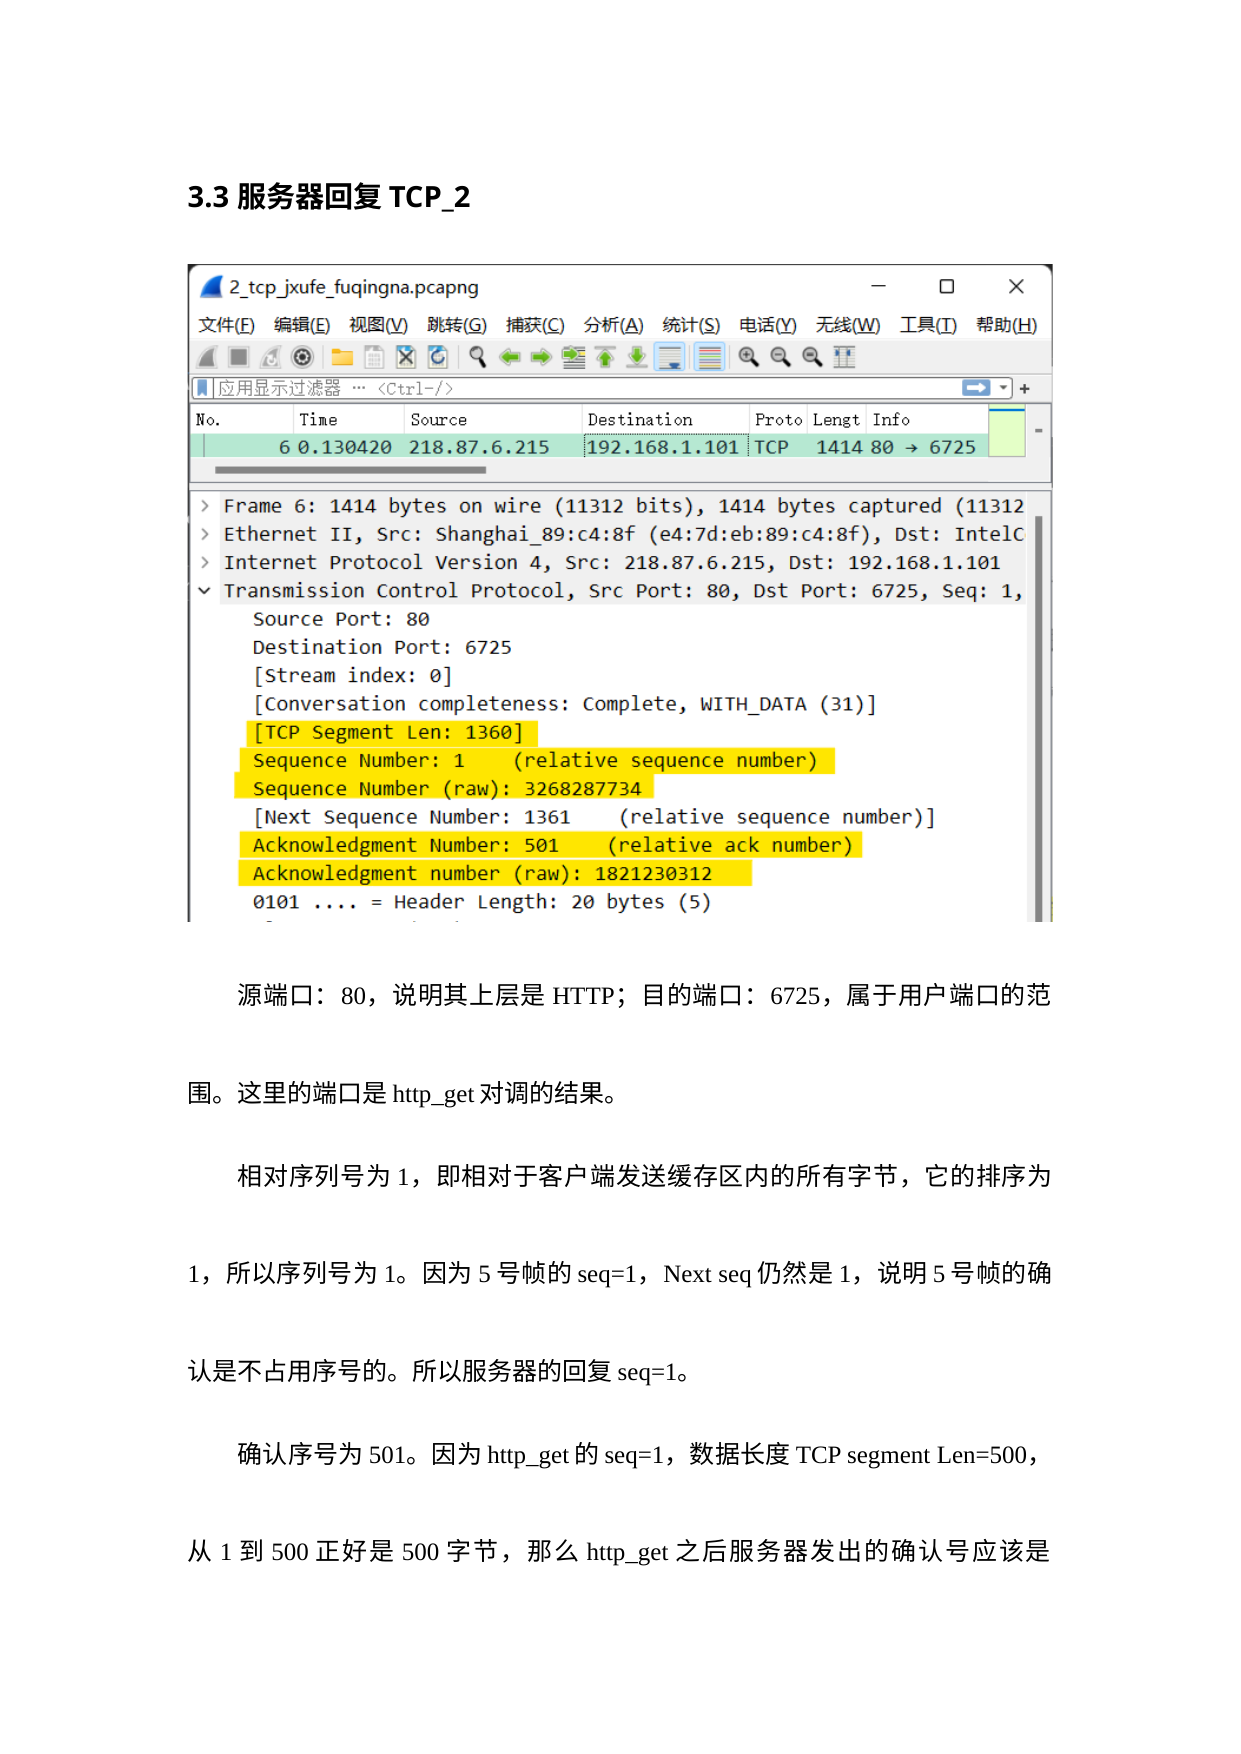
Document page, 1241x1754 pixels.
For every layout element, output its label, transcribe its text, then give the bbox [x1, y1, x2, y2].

text 相对序列号为1，即相对于客户端发送缓存区内的所有字节，它的排序为1，所以序列号为1。因为5号帧的seq=1，Next seq仍然是1，说明5号帧的确认是不占用序号的。所以服务器的回复seq=1。 [187, 1142, 1053, 1402]
subtitle 3.3 服务器回复TCP_2 [187, 162, 1053, 227]
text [187, 1420, 1053, 1582]
picture [187, 264, 1053, 922]
text 源端口：80，说明其上层是HTTP；目的端口：6725，属于用户端口的范围。这里的端口是http_get对调的结果。 [187, 961, 1053, 1124]
